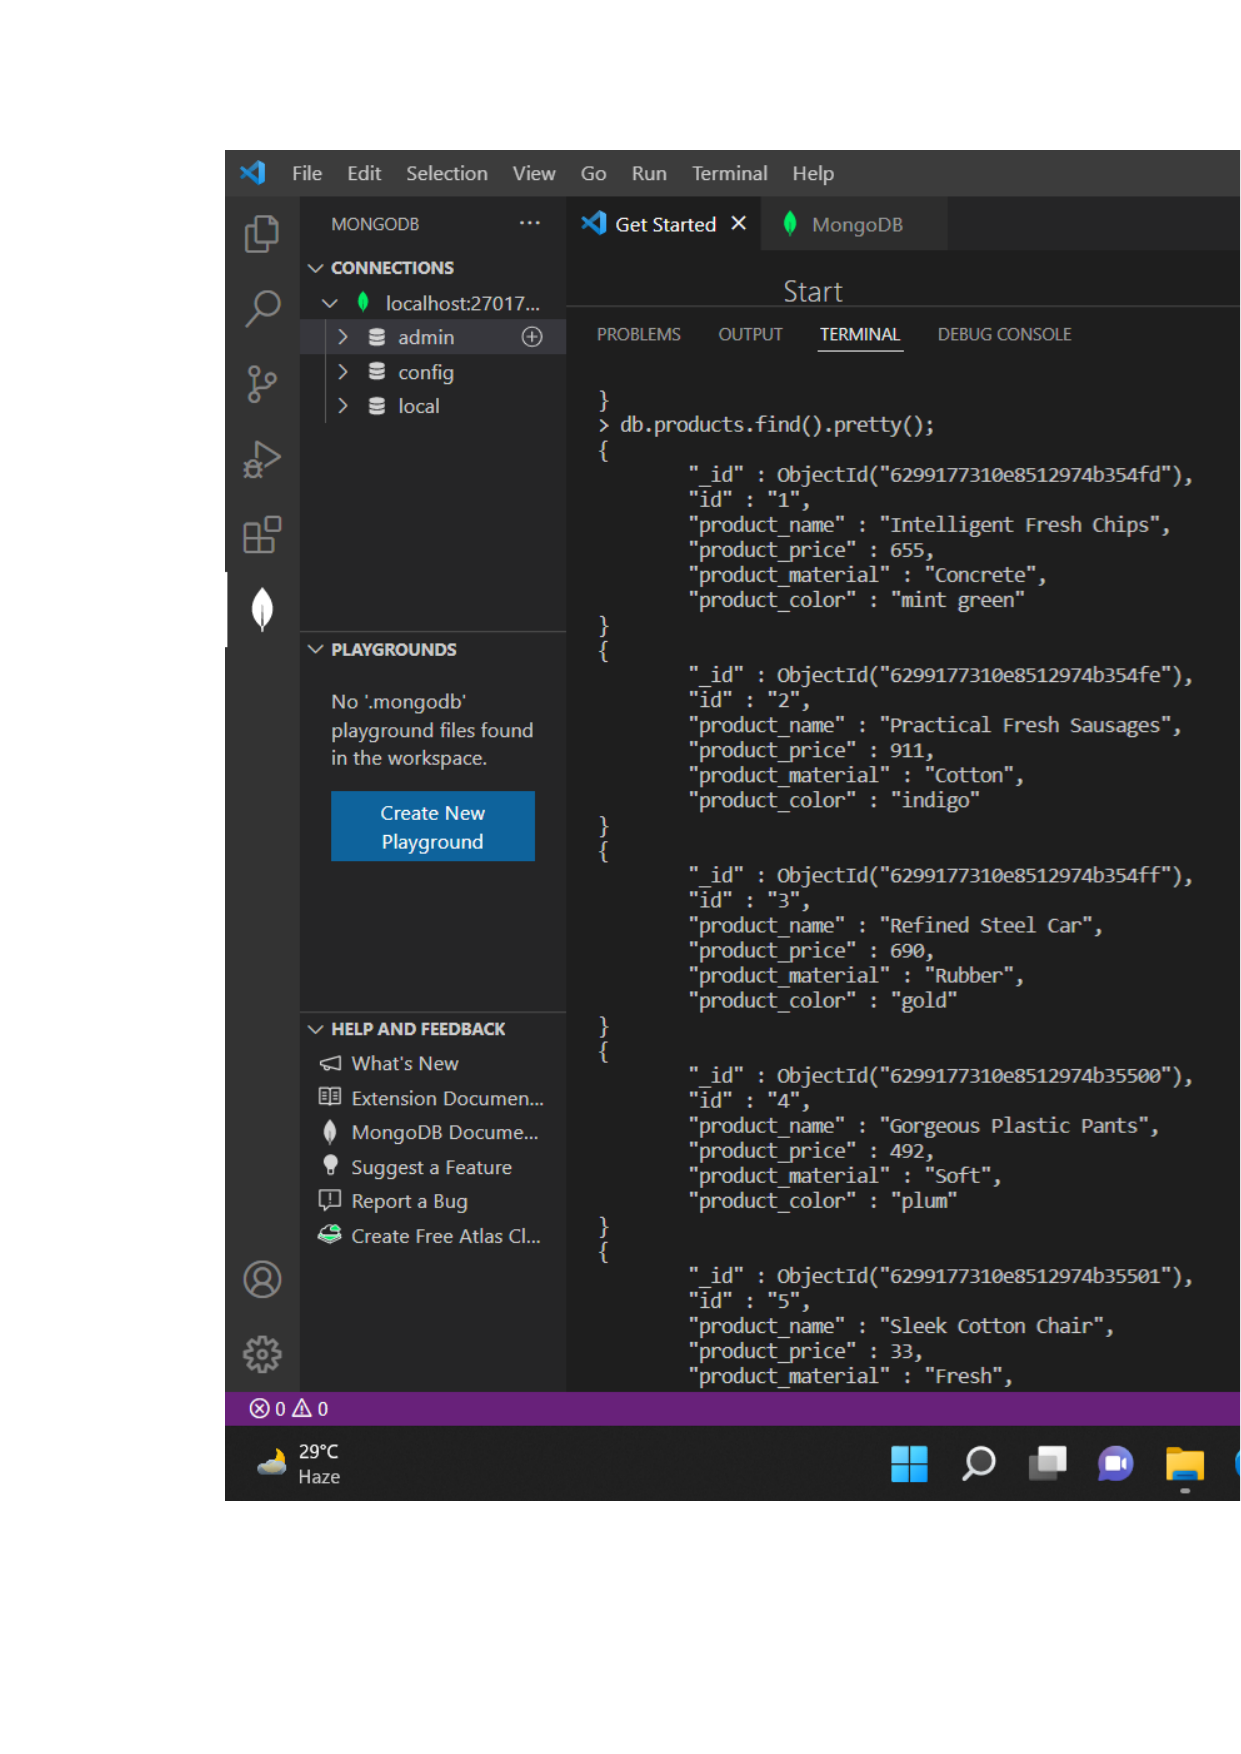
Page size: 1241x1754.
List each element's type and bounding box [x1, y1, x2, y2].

picture [225, 150, 1241, 1501]
